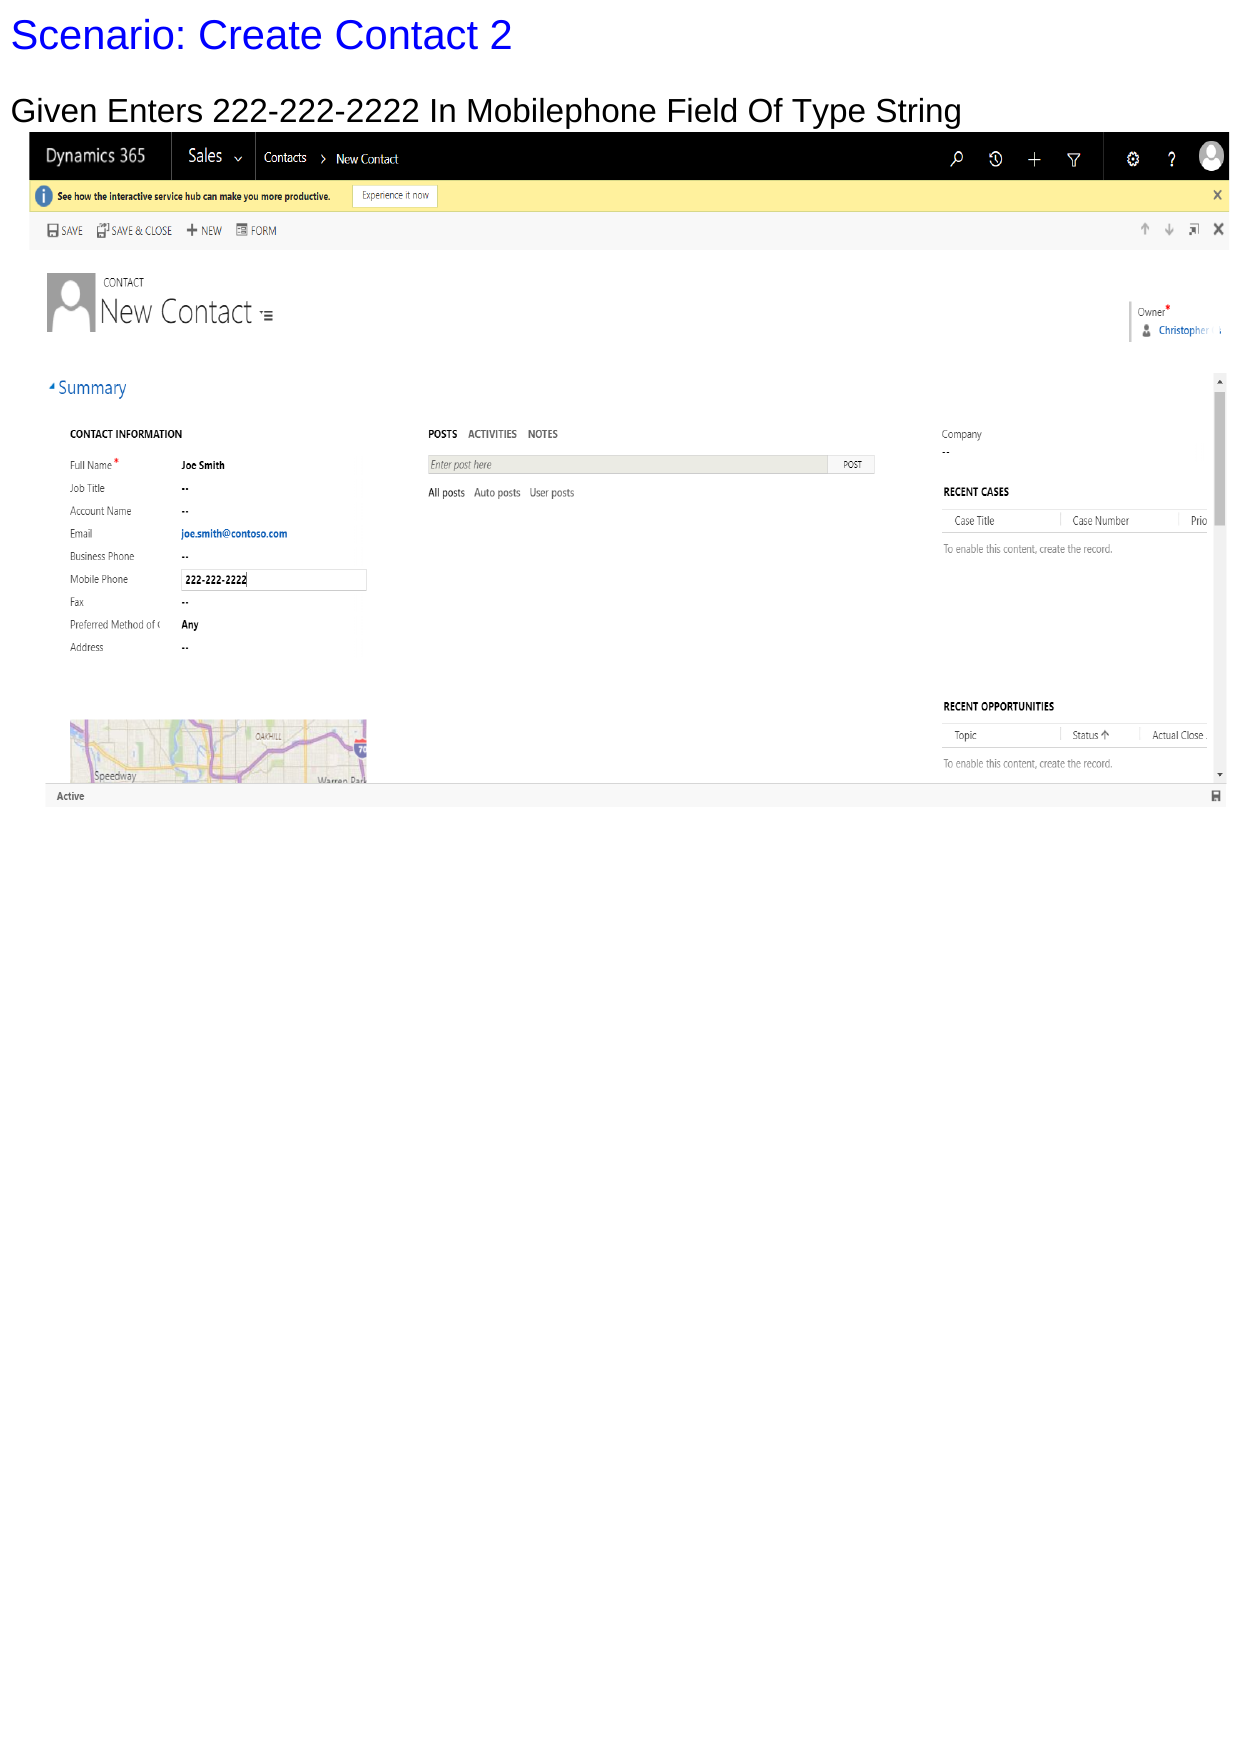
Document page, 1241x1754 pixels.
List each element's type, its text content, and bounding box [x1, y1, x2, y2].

picture [29, 132, 1230, 808]
